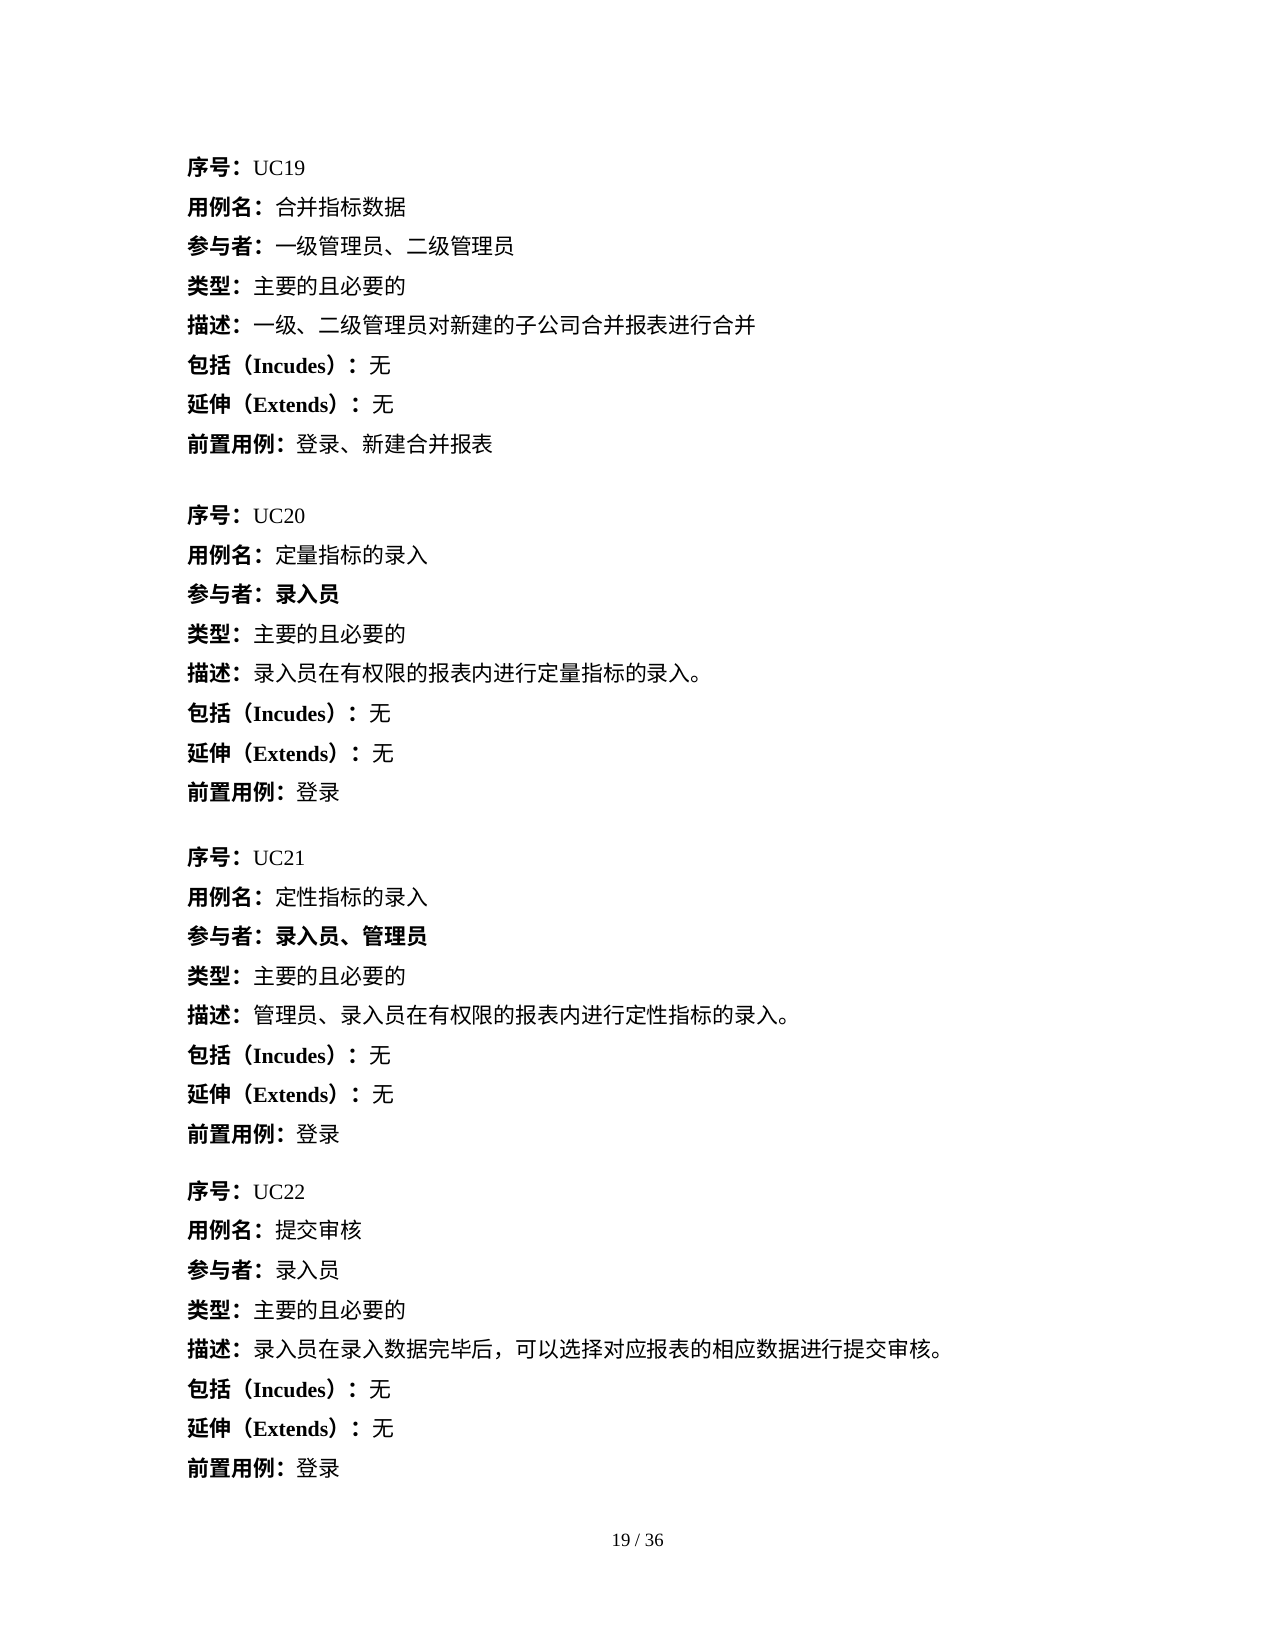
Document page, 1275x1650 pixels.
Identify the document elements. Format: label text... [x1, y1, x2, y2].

text 序号：UC21 [187, 840, 1088, 872]
text 描述：管理员、录入员在有权限的报表内进行定性指标的录入。 [187, 998, 1088, 1030]
text 描述：一级、二级管理员对新建的子公司合并报表进行合并 [187, 308, 1088, 340]
text 类型：主要的且必要的 [187, 617, 1088, 648]
text 包括（Incudes）：无 [187, 1038, 1088, 1069]
text 包括（Incudes）：无 [187, 1372, 1088, 1403]
text 序号：UC19 [187, 150, 1088, 182]
text 包括（Incudes）：无 [187, 348, 1088, 379]
text 序号：UC20 [187, 498, 1088, 530]
text 参与者：录入员 [187, 577, 1088, 609]
text 前置用例：登录 [187, 775, 1088, 807]
text 延伸（Extends）：无 [187, 1077, 1088, 1109]
text 类型：主要的且必要的 [187, 269, 1088, 300]
text 前置用例：登录 [187, 1451, 1088, 1483]
text 前置用例：登录 [187, 1117, 1088, 1149]
text 用例名：合并指标数据 [187, 189, 1088, 221]
text 描述：录入员在录入数据完毕后，可以选择对应报表的相应数据进行提交审核。 [187, 1332, 1088, 1364]
text 延伸（Extends）：无 [187, 736, 1088, 767]
text 前置用例：登录、新建合并报表 [187, 427, 1088, 459]
text 参与者：一级管理员、二级管理员 [187, 229, 1088, 261]
text 参与者：录入员 [187, 1253, 1088, 1285]
text 序号：UC22 [187, 1174, 1088, 1206]
text 延伸（Extends）：无 [187, 387, 1088, 419]
text 延伸（Extends）：无 [187, 1411, 1088, 1443]
text 用例名：定量指标的录入 [187, 538, 1088, 569]
text 包括（Incudes）：无 [187, 696, 1088, 728]
text 用例名：定性指标的录入 [187, 879, 1088, 911]
text 用例名：提交审核 [187, 1213, 1088, 1245]
text 类型：主要的且必要的 [187, 1293, 1088, 1324]
text 参与者：录入员、管理员 [187, 919, 1088, 951]
text 描述：录入员在有权限的报表内进行定量指标的录入。 [187, 656, 1088, 688]
text 类型：主要的且必要的 [187, 959, 1088, 990]
